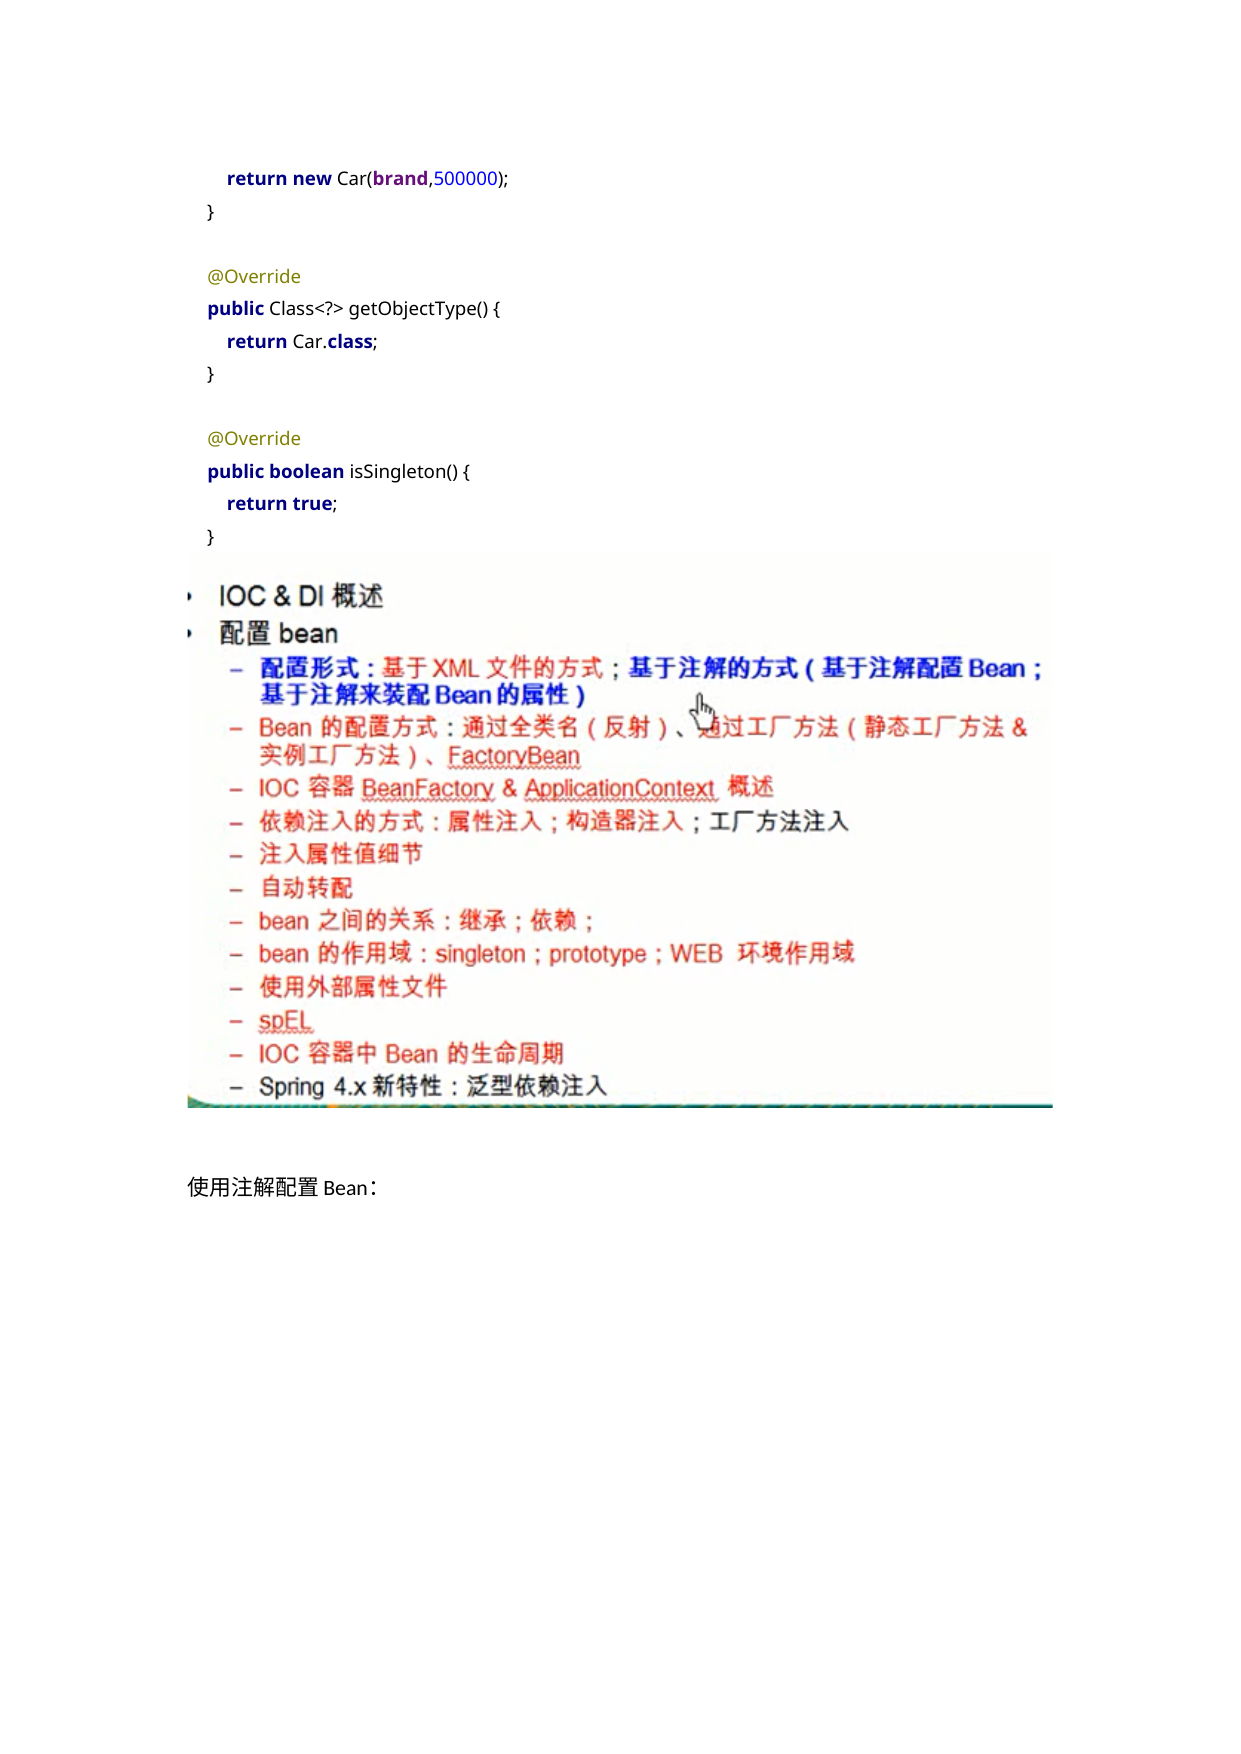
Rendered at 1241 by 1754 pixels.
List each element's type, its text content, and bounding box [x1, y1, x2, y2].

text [187, 162, 1053, 552]
text 使用注解配置Bean： [187, 1169, 1053, 1202]
picture [187, 552, 1053, 1108]
